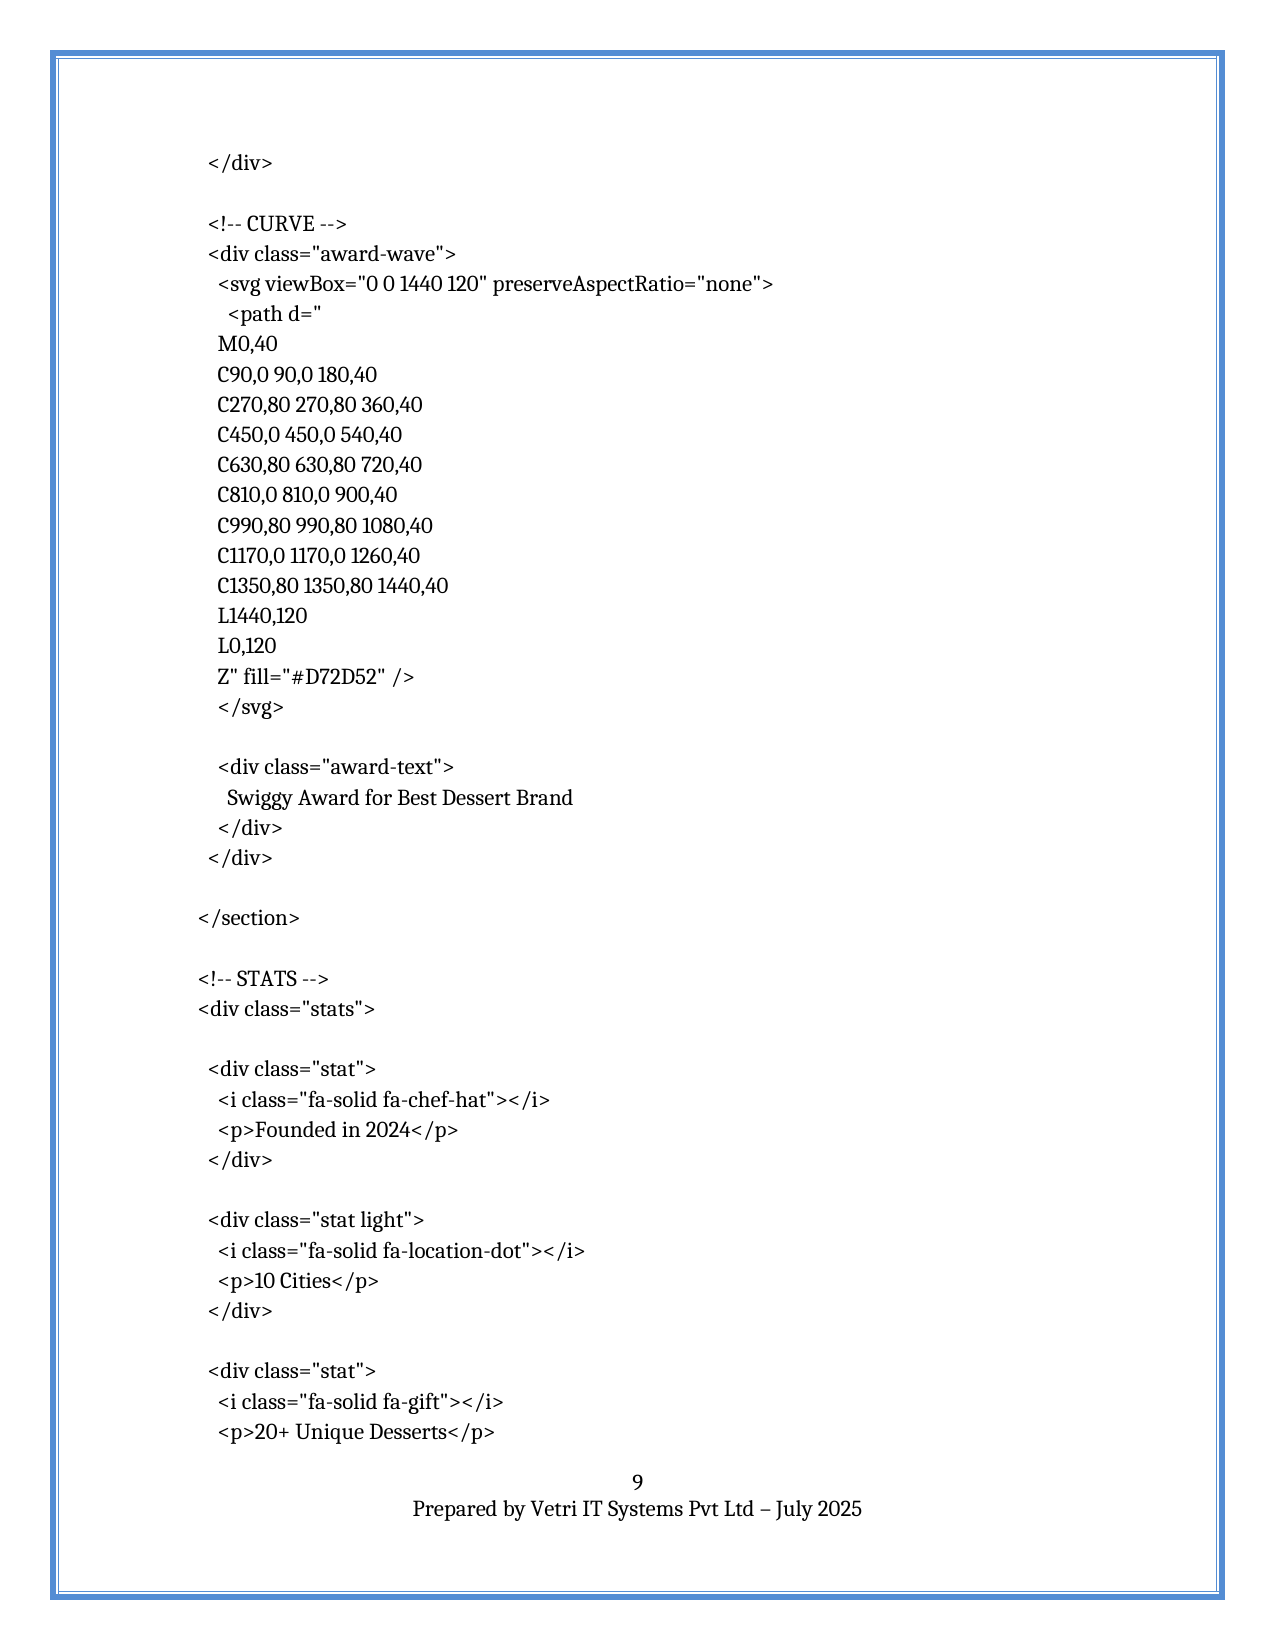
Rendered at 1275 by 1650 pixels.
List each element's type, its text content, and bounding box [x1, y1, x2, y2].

text Swiggy Award for Best Dessert Brand [187, 784, 1087, 811]
text </div> [187, 150, 1087, 176]
text <i class="fa-solid fa-chef-hat"></i> [187, 1086, 1087, 1113]
text C1170,0 1170,0 1260,40 [187, 543, 1087, 569]
text </div> [187, 1298, 1087, 1324]
text </div> [187, 845, 1087, 871]
text L1440,120 [187, 603, 1087, 629]
text <i class="fa-solid fa-location-dot"></i> [187, 1237, 1087, 1264]
text M0,40 [187, 331, 1087, 358]
text </svg> [187, 694, 1087, 720]
text C450,0 450,0 540,40 [187, 422, 1087, 448]
text C810,0 810,0 900,40 [187, 482, 1087, 509]
text <i class="fa-solid fa-gift"></i> [187, 1388, 1087, 1415]
text C270,80 270,80 360,40 [187, 392, 1087, 418]
text <p>Founded in 2024</p> [187, 1117, 1087, 1143]
text </div> [187, 814, 1087, 841]
text <div class="award-wave"> [187, 241, 1087, 267]
text <div class="award-text"> [187, 754, 1087, 781]
text <div class="stat"> [187, 1056, 1087, 1083]
text C630,80 630,80 720,40 [187, 452, 1087, 478]
text <div class="stat light"> [187, 1207, 1087, 1234]
text </section> [187, 905, 1087, 932]
text <!-- CURVE --> [187, 210, 1087, 237]
text C90,0 90,0 180,40 [187, 361, 1087, 388]
text <p>20+ Unique Desserts</p> [187, 1419, 1087, 1445]
text <!-- STATS --> [187, 966, 1087, 992]
text <path d=" [187, 301, 1087, 327]
text <div class="stats"> [187, 996, 1087, 1022]
text Z" fill="#D72D52" /> [187, 663, 1087, 690]
text <div class="stat"> [187, 1358, 1087, 1385]
text C1350,80 1350,80 1440,40 [187, 573, 1087, 599]
text <p>10 Cities</p> [187, 1268, 1087, 1294]
text </div> [187, 1147, 1087, 1173]
text L0,120 [187, 633, 1087, 660]
text <svg viewBox="0 0 1440 120" preserveAspectRatio="none"> [187, 271, 1087, 297]
text C990,80 990,80 1080,40 [187, 512, 1087, 539]
